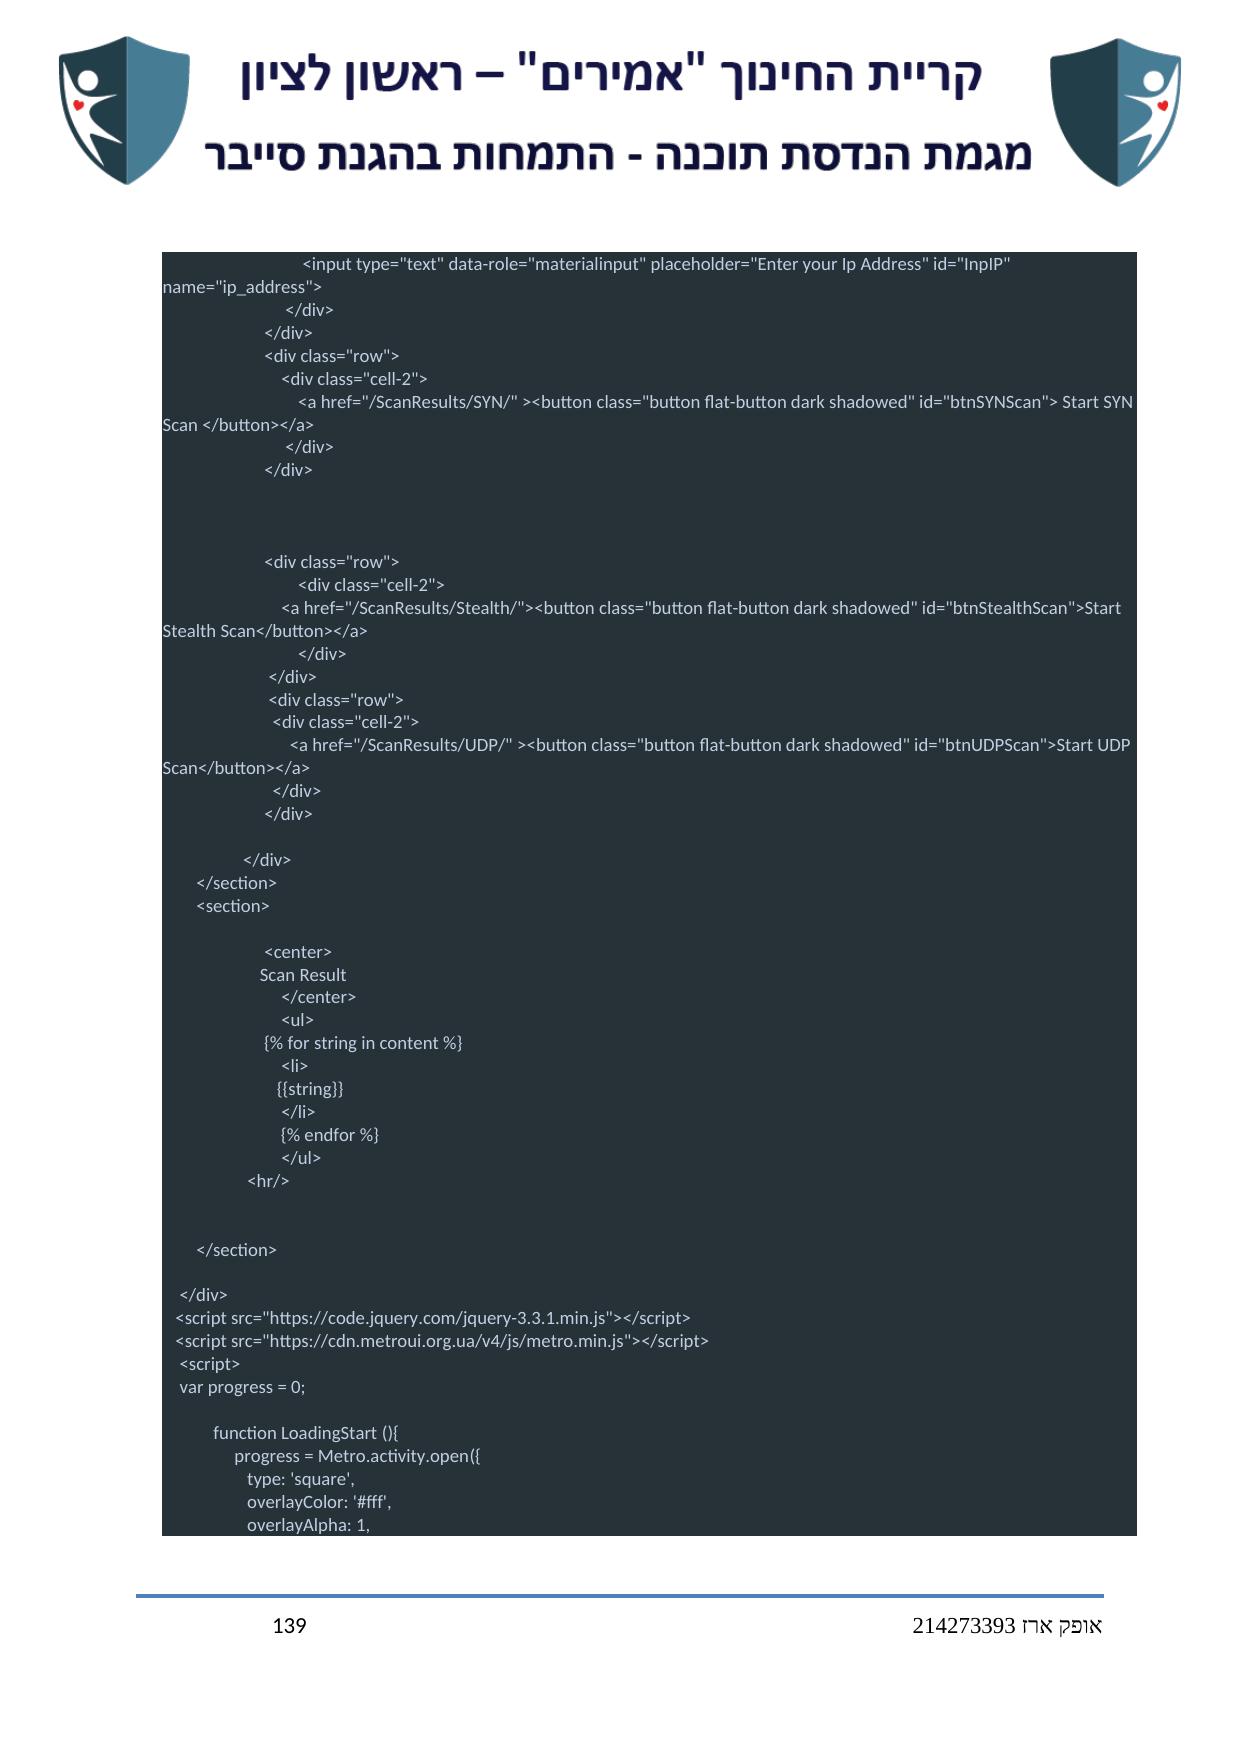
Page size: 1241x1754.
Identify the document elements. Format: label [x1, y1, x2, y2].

picture [58, 36, 1182, 188]
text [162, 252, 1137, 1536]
